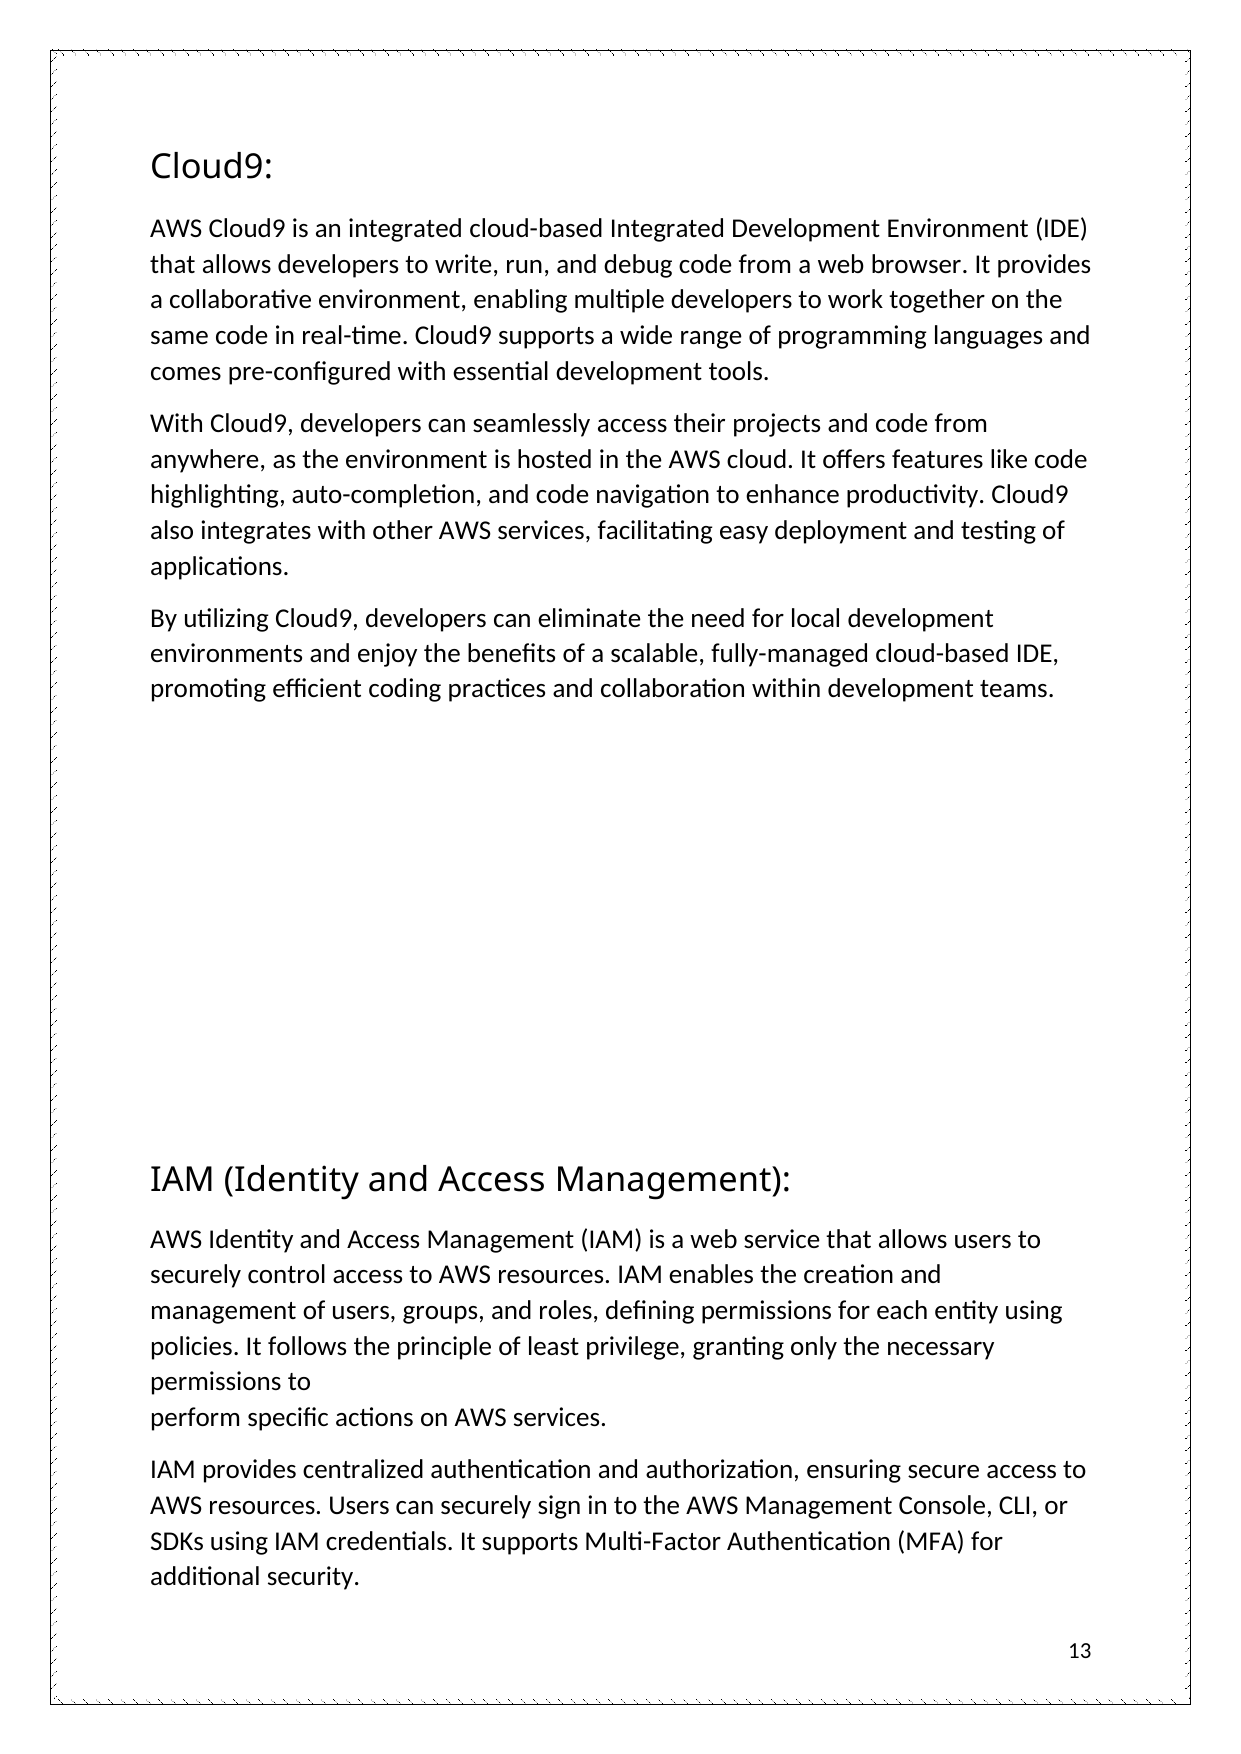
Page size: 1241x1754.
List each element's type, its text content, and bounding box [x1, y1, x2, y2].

text AWS Identity and Access Management (IAM) is a web service that allows users to securely control access to AWS resources. IAM enables the creation and management of users, groups, and roles, defining permissions for each entity using policies. It follows the principle of least privilege, granting only the necessary permissions to [150, 1222, 1091, 1398]
subtitle IAM (Identity and Access Management): [150, 1155, 1165, 1202]
text perform specific actions on AWS services. [150, 1400, 1165, 1433]
text anywhere, as the environment is hosted in the AWS cloud. It offers features like code highlighting, auto-completion, and code navigation to enhance productivity. Cloud9 also integrates with other AWS services, facilitating easy deployment and testing of applications. [150, 442, 1109, 582]
text By utilizing Cloud9, developers can eliminate the need for local development [150, 601, 1165, 634]
text 13 [87, 1636, 1091, 1664]
text environments and enjoy the benefits of a scalable, fully-managed cloud-based IDE, promoting efficient coding practices and collaboration within development teams. [150, 636, 1165, 704]
text IAM provides centralized authentication and authorization, ensuring secure access to AWS resources. Users can securely sign in to the AWS Management Console, CLI, or SDKs using IAM credentials. It supports Multi-Factor Authentication (MFA) for additional security. [150, 1453, 1109, 1593]
subtitle Cloud9: [150, 142, 1165, 189]
picture [51, 51, 1190, 1704]
text AWS Cloud9 is an integrated cloud-based Integrated Development Environment (IDE) that allows developers to write, run, and debug code from a web browser. It provides a collaborative environment, enabling multiple developers to work together on the same code in real-time. Cloud9 supports a wide range of programming languages and comes pre-configured with essential development tools. [150, 211, 1091, 387]
text With Cloud9, developers can seamlessly access their projects and code from [150, 406, 1165, 439]
